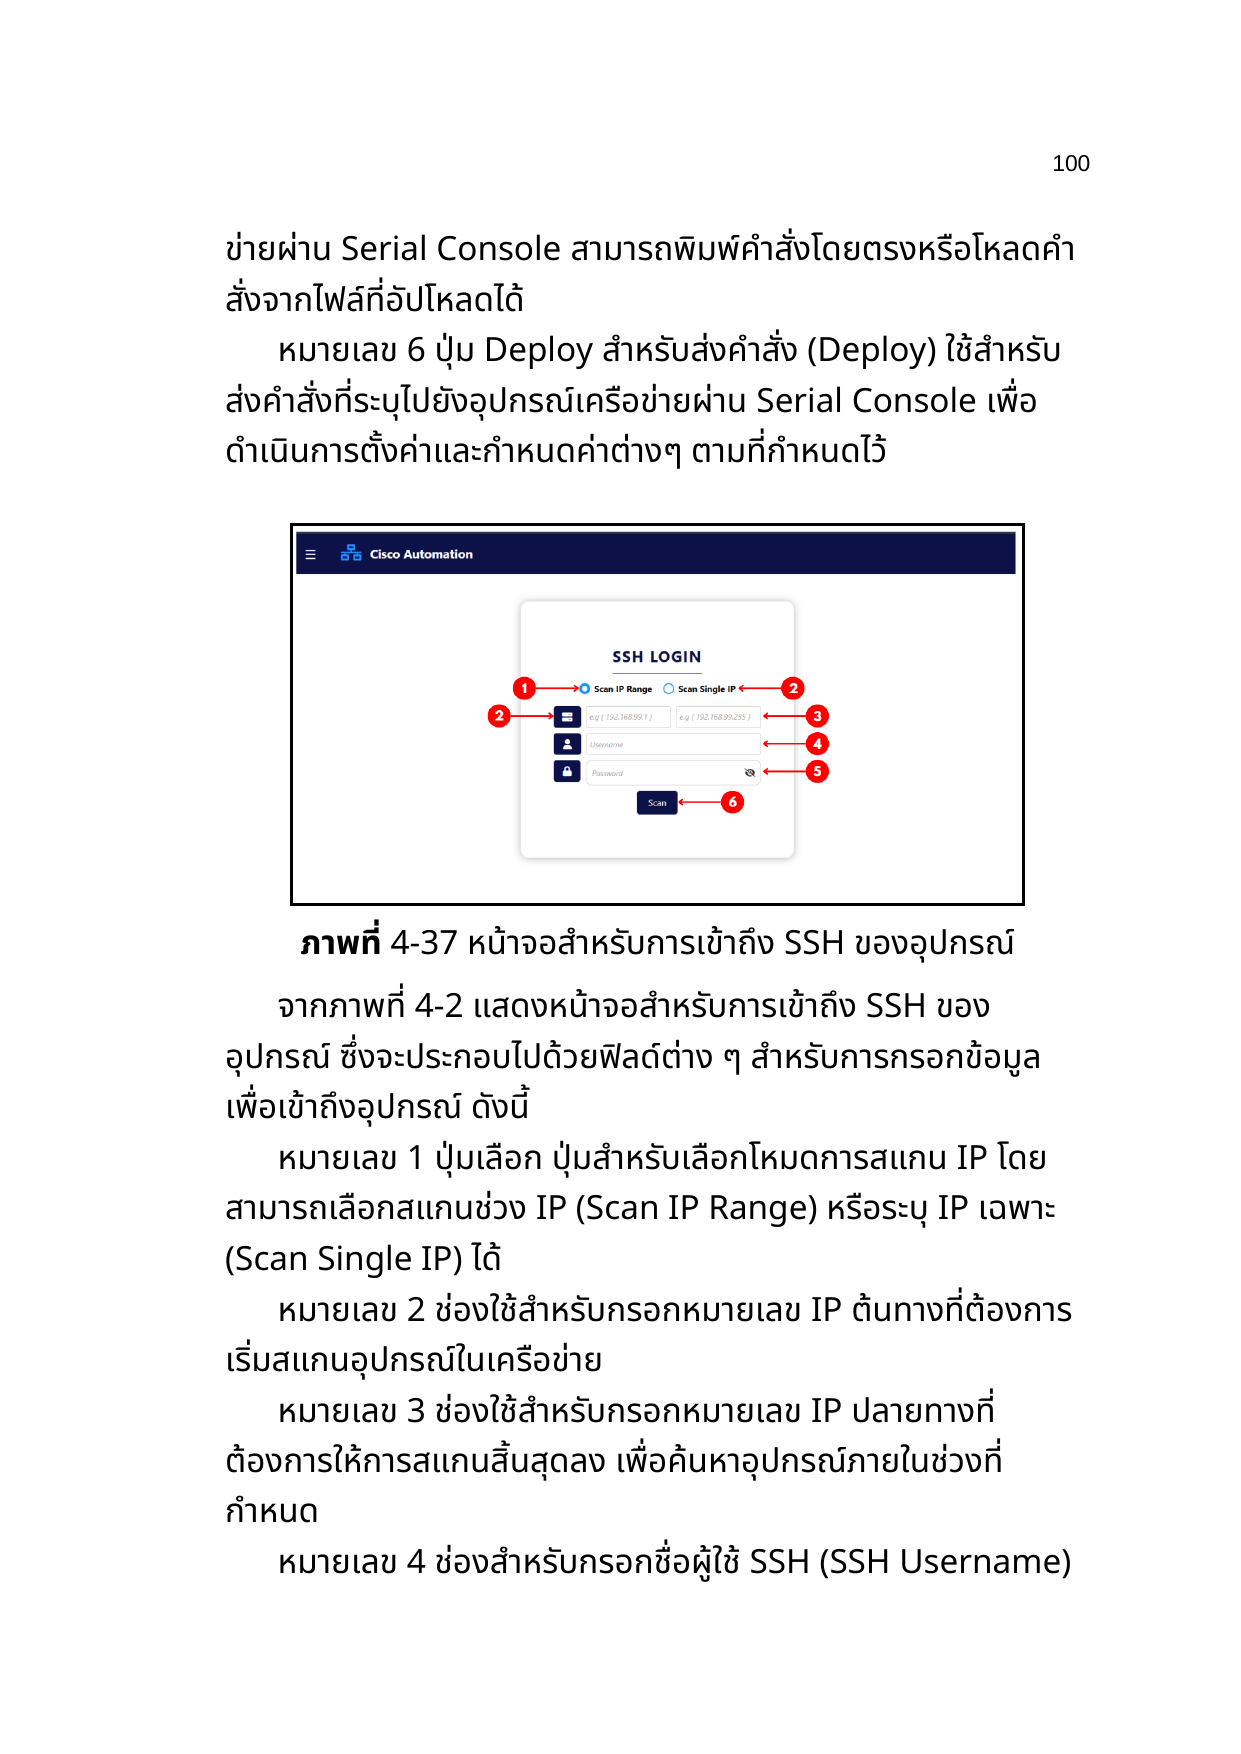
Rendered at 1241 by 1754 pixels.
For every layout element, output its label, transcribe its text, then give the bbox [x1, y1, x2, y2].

text หมายเลข 1 ปุ่มเลือก ปุ่มสำหรับเลือกโหมดการสแกน IP โดยสามารถเลือกสแกนช่วง IP (Scan IP Range) หรือระบุ IP เฉพาะ (Scan Single IP) ได้ [225, 1133, 1090, 1285]
text หมายเลข 6 ปุ่ม Deploy สำหรับส่งคำสั่ง (Deploy) ใช้สำหรับส่งคำสั่งที่ระบุไปยังอุปกรณ์เครือข่ายผ่าน Serial Console เพื่อดำเนินการตั้งค่าและกำหนดค่าต่างๆ ตามที่กำหนดไว้ [225, 326, 1090, 478]
text หมายเลข 2 ช่องใช้สำหรับกรอกหมายเลข IP ต้นทางที่ต้องการเริ่มสแกนอุปกรณ์ในเครือข่าย [225, 1285, 1090, 1386]
text หมายเลข 3 ช่องใช้สำหรับกรอกหมายเลข IP ปลายทางที่ต้องการให้การสแกนสิ้นสุดลง เพื่อค้นหาอุปกรณ์ภายในช่วงที่กำหนด [225, 1386, 1090, 1538]
picture [293, 526, 1022, 903]
text หมายเลข 4 ช่องสำหรับกรอกชื่อผู้ใช้ SSH (SSH Username) [225, 1538, 1090, 1588]
text จากภาพที่ 4-2 แสดงหน้าจอสำหรับการเข้าถึง SSH ของอุปกรณ์ ซึ่งจะประกอบไปด้วยฟิลด์ต่าง ๆ สำหรับการกรอกข้อมูลเพื่อเข้าถึงอุปกรณ์ ดังนี้ [225, 982, 1090, 1133]
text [225, 225, 1090, 326]
